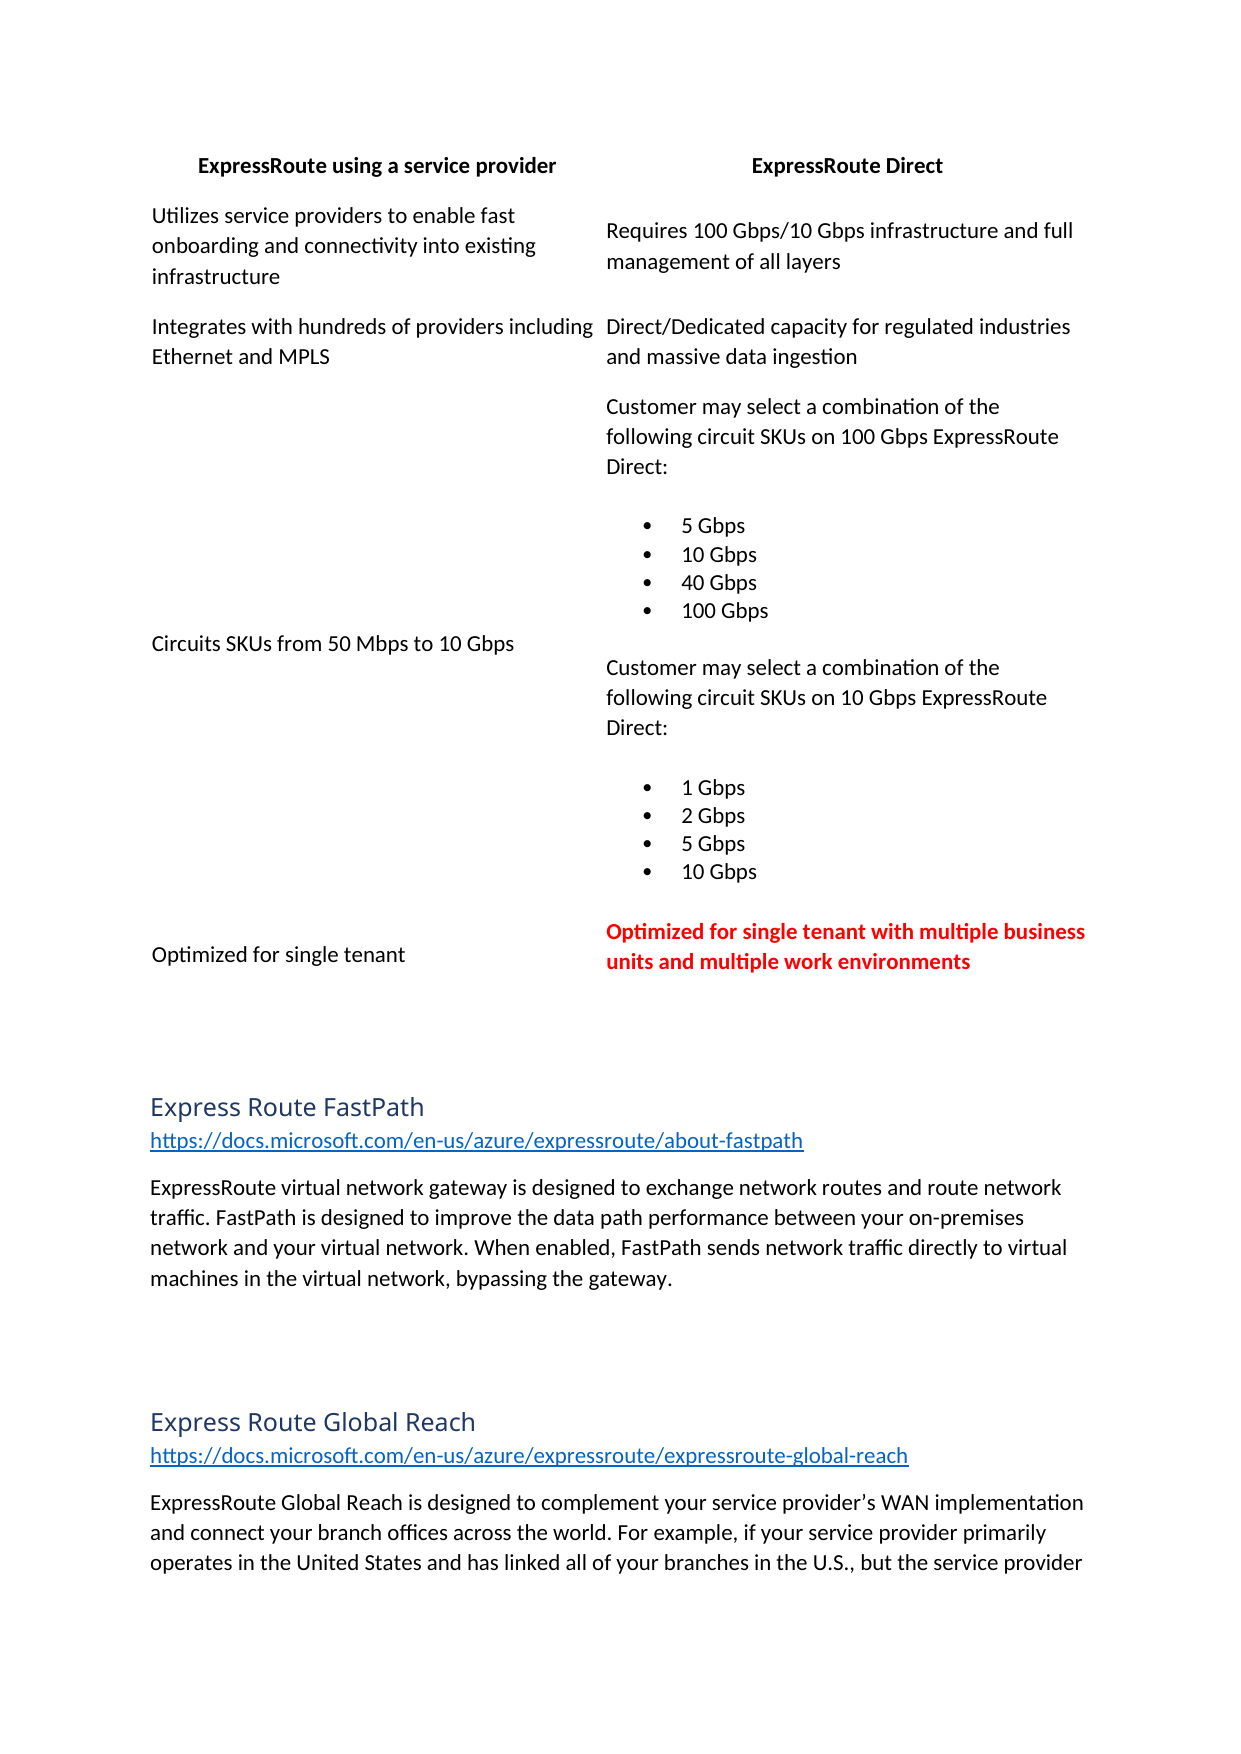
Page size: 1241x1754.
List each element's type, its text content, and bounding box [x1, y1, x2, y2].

table_header ExpressRoute Direct [605, 150, 1090, 200]
table_cell Optimized for single tenant with multiple business units and multiple work environments [605, 916, 1090, 996]
table_cell Direct/Dedicated capacity for regulated industries and massive data ingestion [605, 310, 1090, 390]
table_cell Circuits SKUs from 50 Mbps to 10 Gbps [150, 390, 604, 916]
table_cell Integrates with hundreds of providers including Ethernet and MPLS [150, 310, 604, 390]
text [150, 1488, 1090, 1576]
subtitle Express Route Global Reach [150, 1404, 1090, 1438]
table_cell Optimized for single tenant [150, 916, 604, 996]
text ExpressRoute virtual network gateway is designed to exchange network routes and route network traffic. FastPath is designed to improve the data path performance between your on-premises network and your virtual network. When enabled, FastPath sends network traffic directly to virtual machines in the virtual network, bypassing the gateway. [150, 1173, 1090, 1292]
text https://docs.microsoft.com/en-us/azure/expressroute/about-fastpath [150, 1126, 1090, 1154]
text https://docs.microsoft.com/en-us/azure/expressroute/expressroute-global-reach [150, 1441, 1090, 1469]
subtitle Express Route FastPath [150, 1089, 1090, 1123]
table_cell Requires 100 Gbps/10 Gbps infrastructure and full management of all layers [605, 200, 1090, 310]
table_cell Utilizes service providers to enable fast onboarding and connectivity into existing infrastructure [150, 200, 604, 310]
table_header ExpressRoute using a service provider [150, 150, 604, 200]
table_cell Customer may select a combination of the following circuit SKUs on 100 Gbps ExpressRoute Direct: 5 Gbps 10 Gbps 40 Gbps 100 Gbps Customer may select a combination of the following circuit SKUs on 10 Gbps ExpressRoute Direct: 1 Gbps 2 Gbps 5 Gbps 10 Gbps [605, 390, 1090, 916]
